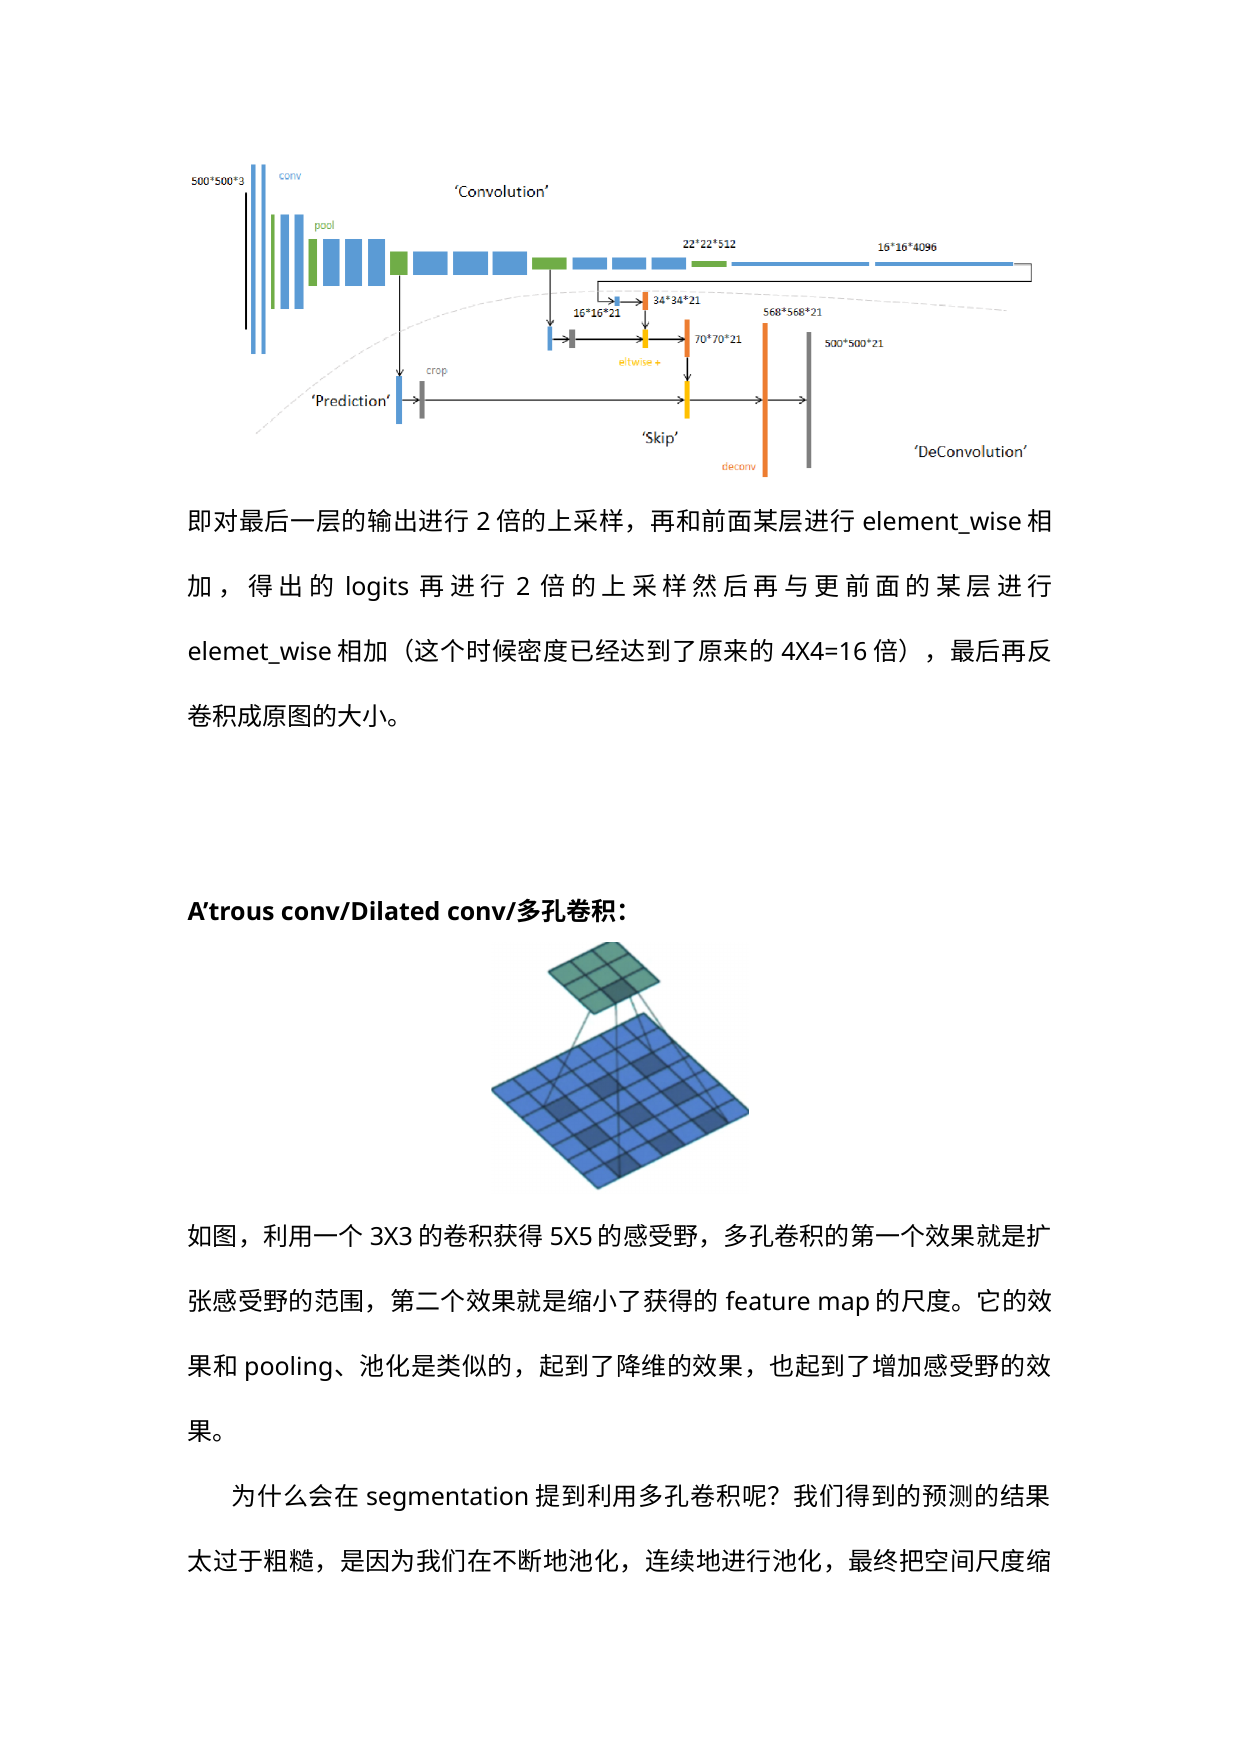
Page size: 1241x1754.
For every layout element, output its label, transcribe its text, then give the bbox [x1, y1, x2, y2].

text 即对最后一层的输出进行2倍的上采样，再和前面某层进行element_wise相加，得出的logits再进行2倍的上采样然后再与更前面的某层进行elemet_wise相加（这个时候密度已经达到了原来的4X4=16倍），最后再反卷积成原图的大小。 [187, 487, 1053, 747]
text A’trous conv/Dilated conv/多孔卷积： [187, 877, 1053, 942]
picture [491, 942, 749, 1194]
text 如图，利用一个3X3的卷积获得5X5的感受野，多孔卷积的第一个效果就是扩张感受野的范围，第二个效果就是缩小了获得的feature map的尺度。它的效果和pooling、池化是类似的，起到了降维的效果，也起到了增加感受野的效果。 [187, 1202, 1053, 1462]
picture [187, 162, 1053, 484]
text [187, 1462, 1053, 1592]
